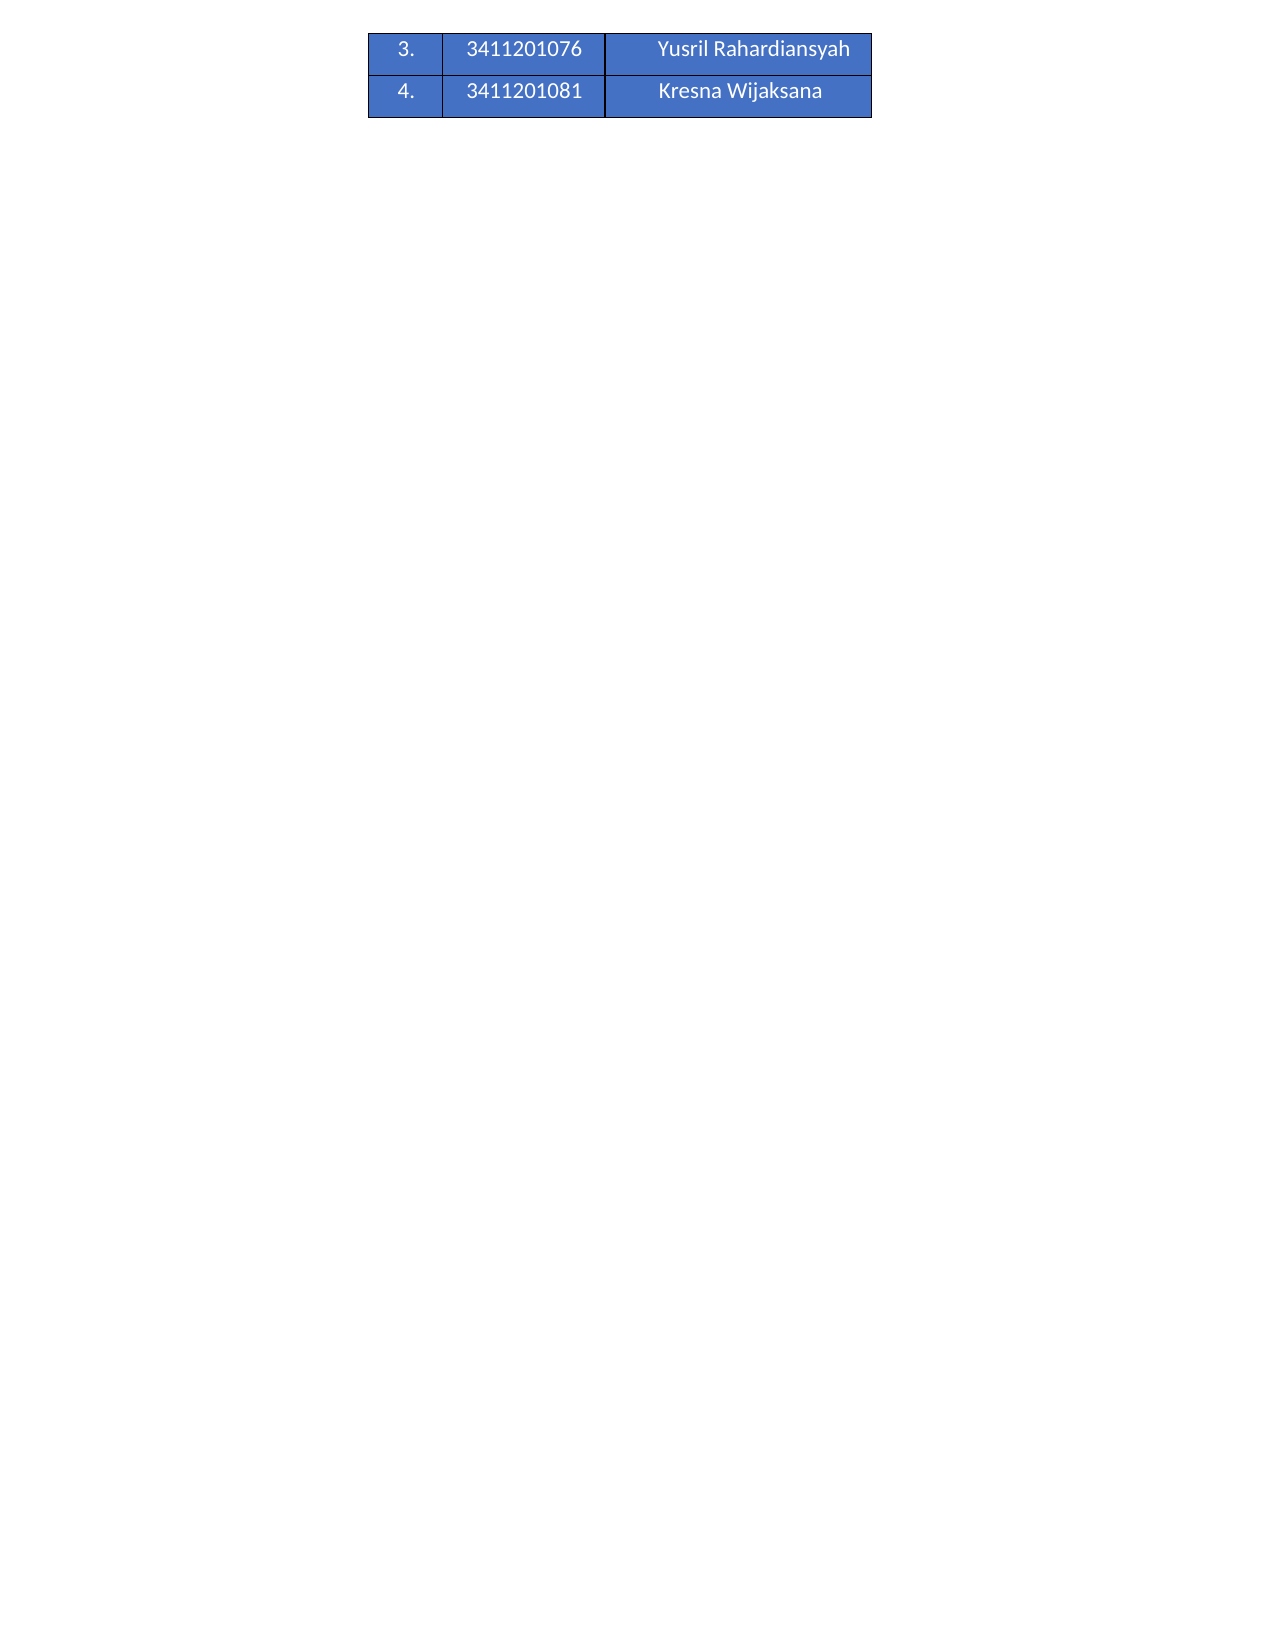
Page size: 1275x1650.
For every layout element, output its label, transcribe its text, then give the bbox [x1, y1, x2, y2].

table_cell 3. [369, 34, 442, 75]
table_cell 3411201076 [443, 34, 604, 75]
table_cell 4. [369, 76, 442, 117]
table_cell 3411201081 [443, 76, 604, 117]
table_cell Yusril Rahardiansyah [606, 34, 871, 75]
table_cell Kresna Wijaksana [606, 76, 871, 117]
